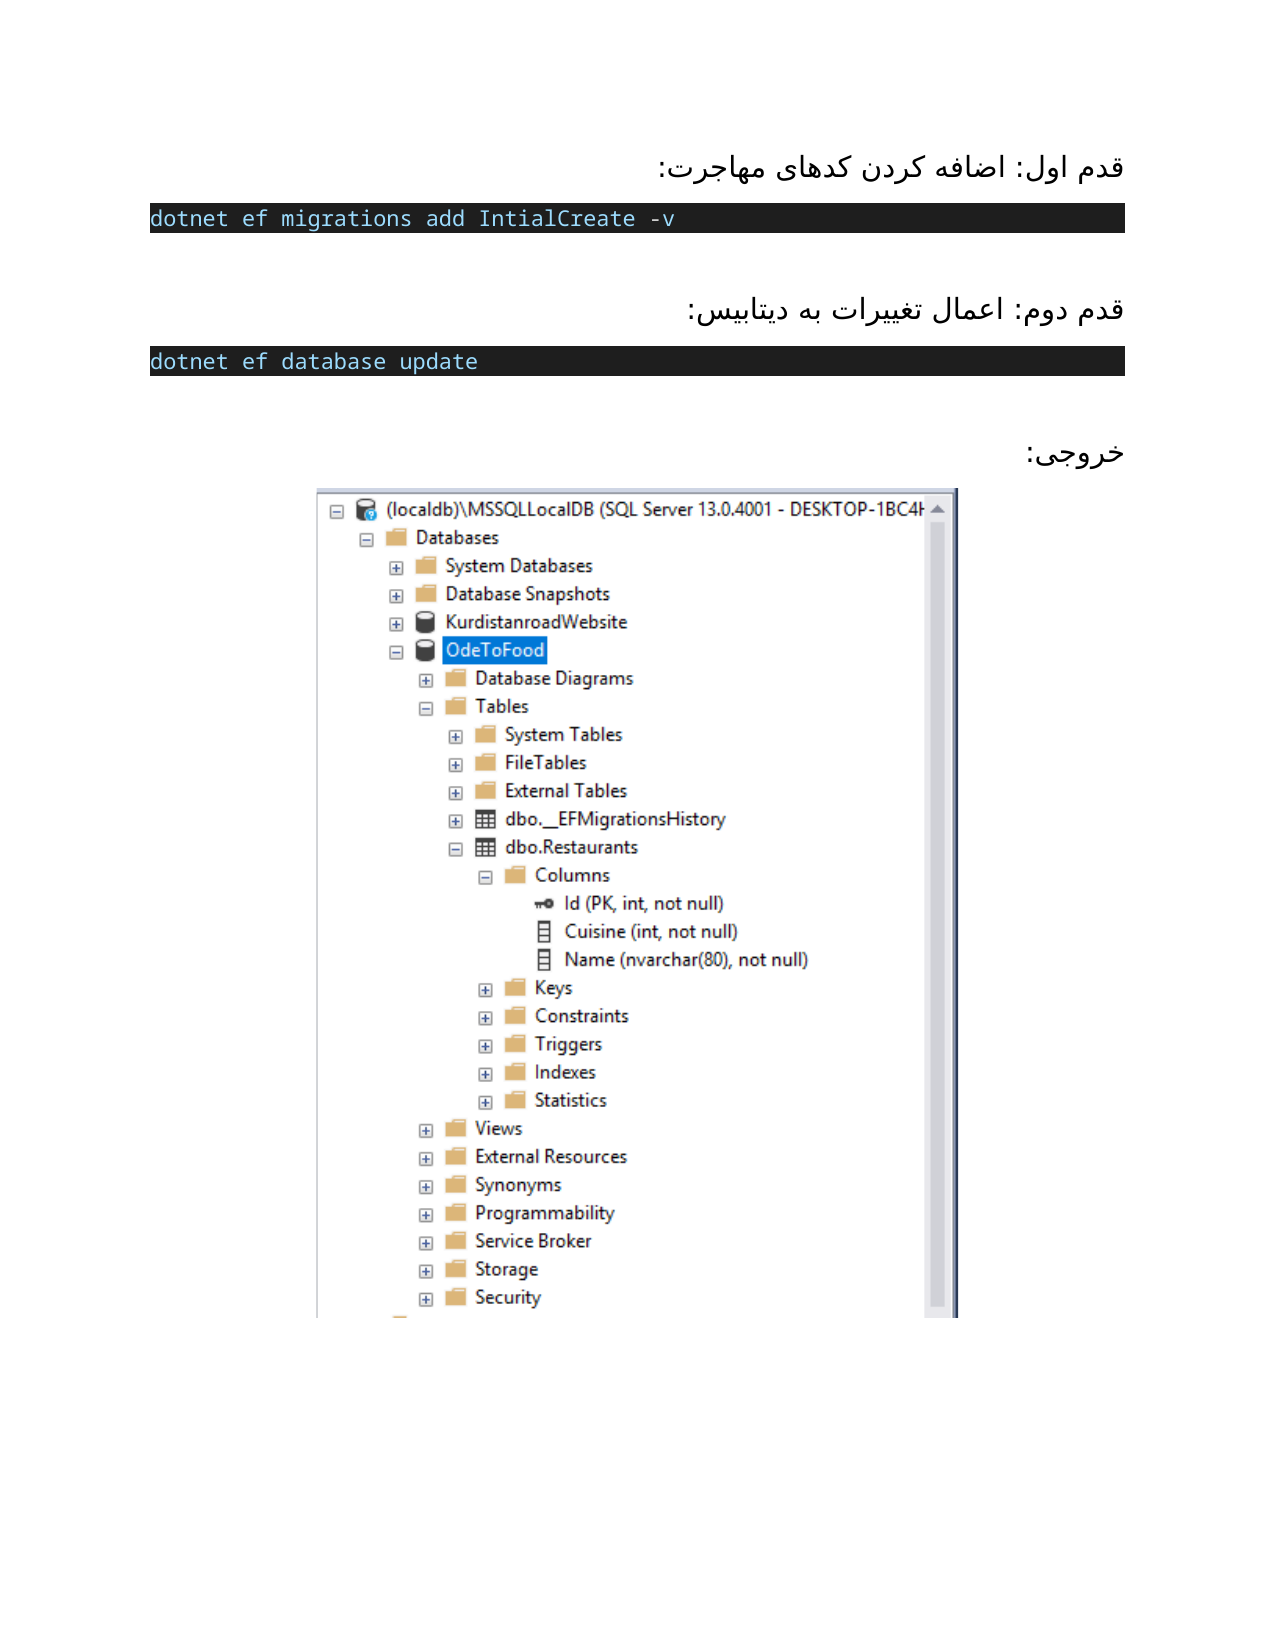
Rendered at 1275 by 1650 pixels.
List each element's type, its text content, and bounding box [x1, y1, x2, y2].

text قدم اول: اضافه کردن کدهای مهاجرت: [150, 150, 1125, 184]
text dotnet ef migrations add IntialCreate -v [150, 203, 1125, 233]
text قدم دوم: اعمال تغییرات به دیتابیس: [150, 293, 1125, 327]
text dotnet ef database update [150, 346, 1125, 376]
text خروجی: [150, 435, 1125, 469]
picture [316, 488, 959, 1318]
